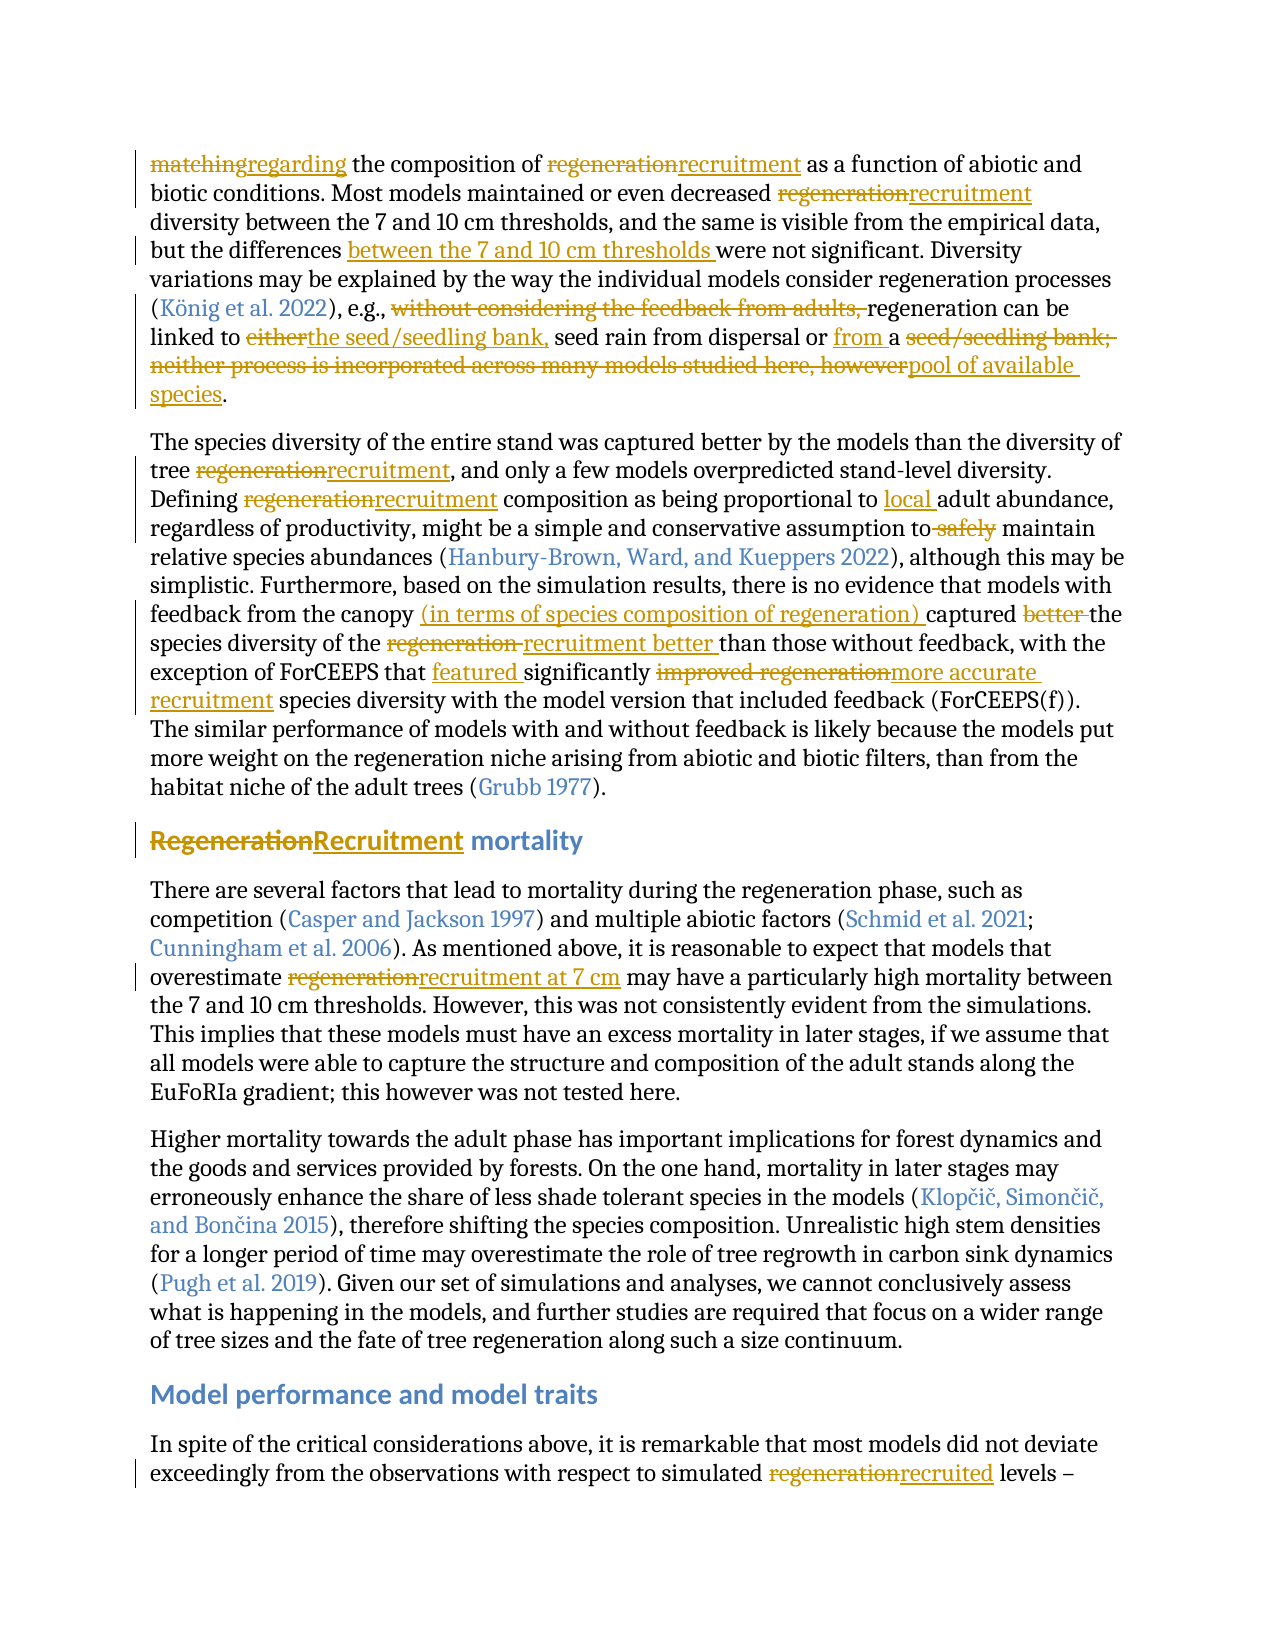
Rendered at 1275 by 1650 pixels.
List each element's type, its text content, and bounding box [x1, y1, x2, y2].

subtitle mortality [150, 822, 1125, 858]
text The species diversity of the entire stand was captured better by the models than the diversity of tree , and only a few models overpredicted stand-level diversity. Defining composition as being proportional to adult abundance, regardless of productivity, might be a simple and conservative assumption to maintain relative species abundances (Hanbury-Brown, Ward, and Kueppers 2022), although this may be simplistic. Furthermore, based on the simulation results, there is no evidence that models with feedback from the canopy captured the species diversity of the than those without feedback, with the exception of ForCEEPS that significantly species diversity with the model version that included feedback (ForCEEPS(f)). The similar performance of models with and without feedback is likely because the models put more weight on the regeneration niche arising from abiotic and biotic filters, than from the habitat niche of the adult trees (Grubb 1977). [150, 427, 1125, 801]
subtitle Model performance and model traits [150, 1376, 1125, 1412]
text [150, 1430, 1125, 1488]
text There are several factors that lead to mortality during the regeneration phase, such as competition (Casper and Jackson 1997) and multiple abiotic factors (Schmid et al. 2021; Cunningham et al. 2006). As mentioned above, it is reasonable to expect that models that overestimate may have a particularly high mortality between the 7 and 10 cm thresholds. However, this was not consistently evident from the simulations. This implies that these models must have an excess mortality in later stages, if we assume that all models were able to capture the structure and composition of the adult stands along the EuFoRIa gradient; this however was not tested here. [150, 876, 1125, 1106]
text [150, 150, 1125, 409]
text Higher mortality towards the adult phase has important implications for forest dynamics and the goods and services provided by forests. On the one hand, mortality in later stages may erroneously enhance the share of less shade tolerant species in the models (Klopčič, Simončič, and Bončina 2015), therefore shifting the species composition. Unrealistic high stem densities for a longer period of time may overestimate the role of tree regrowth in carbon sink dynamics (Pugh et al. 2019). Given our set of simulations and analyses, we cannot conclusively assess what is happening in the models, and further studies are required that focus on a wider range of tree sizes and the fate of tree regeneration along such a size continuum. [150, 1125, 1125, 1355]
